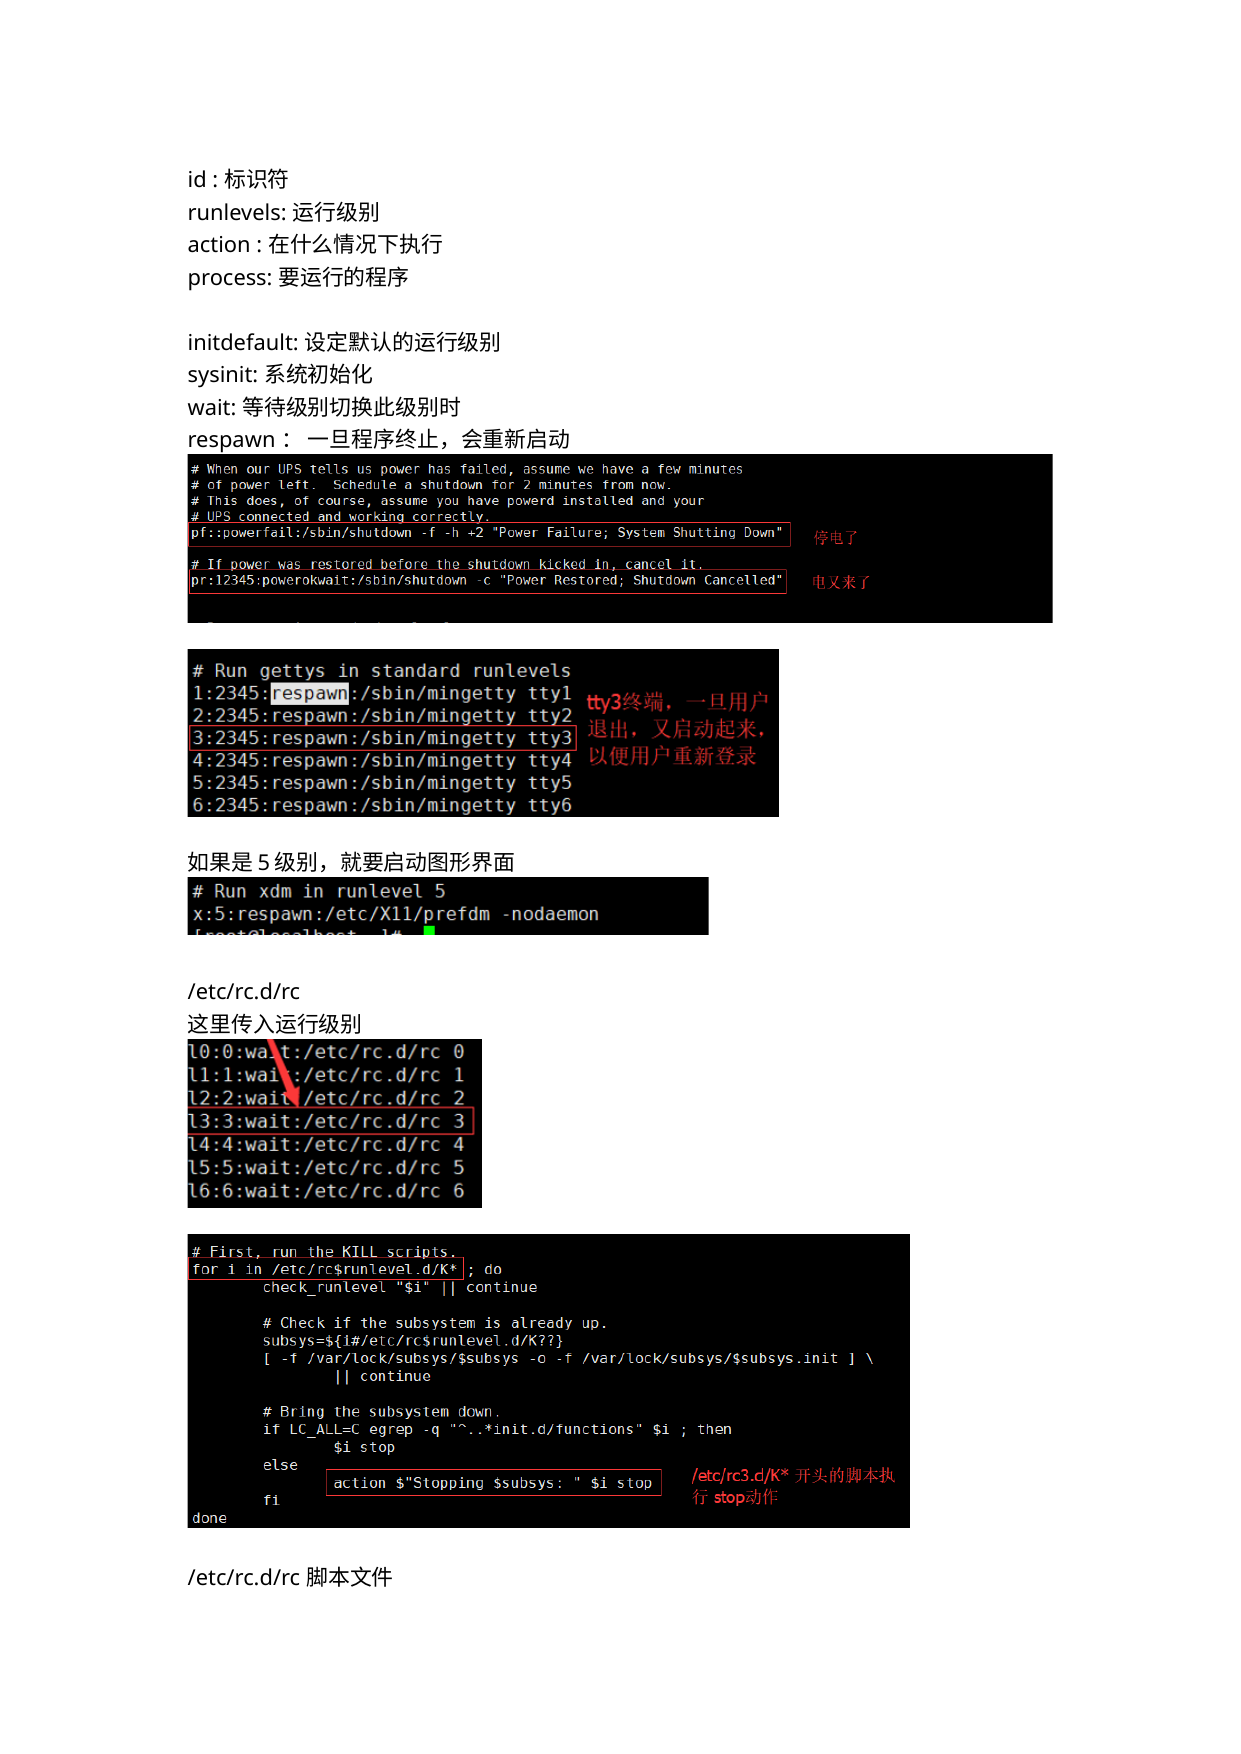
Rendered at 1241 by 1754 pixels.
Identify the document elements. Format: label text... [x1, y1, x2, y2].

picture [187, 1234, 910, 1528]
text /etc/rc.d/rc 脚本文件 [187, 1559, 1053, 1592]
text 这里传入运行级别 [187, 1007, 1053, 1039]
picture [187, 649, 779, 817]
text 如果是5级别，就要启动图形界面 [187, 844, 1053, 877]
text wait: 等待级别切换此级别时 [187, 389, 1053, 422]
picture [187, 877, 709, 935]
text respawn ： 一旦程序终止，会重新启动 [187, 422, 1053, 454]
text initdefault: 设定默认的运行级别 [187, 324, 1053, 357]
text id : 标识符 [187, 162, 1053, 194]
text process: 要运行的程序 [187, 259, 1053, 292]
text runlevels: 运行级别 [187, 194, 1053, 227]
picture [187, 454, 1053, 623]
text /etc/rc.d/rc [187, 974, 1053, 1007]
text sysinit: 系统初始化 [187, 357, 1053, 389]
picture [187, 1039, 482, 1208]
text action : 在什么情况下执行 [187, 227, 1053, 259]
